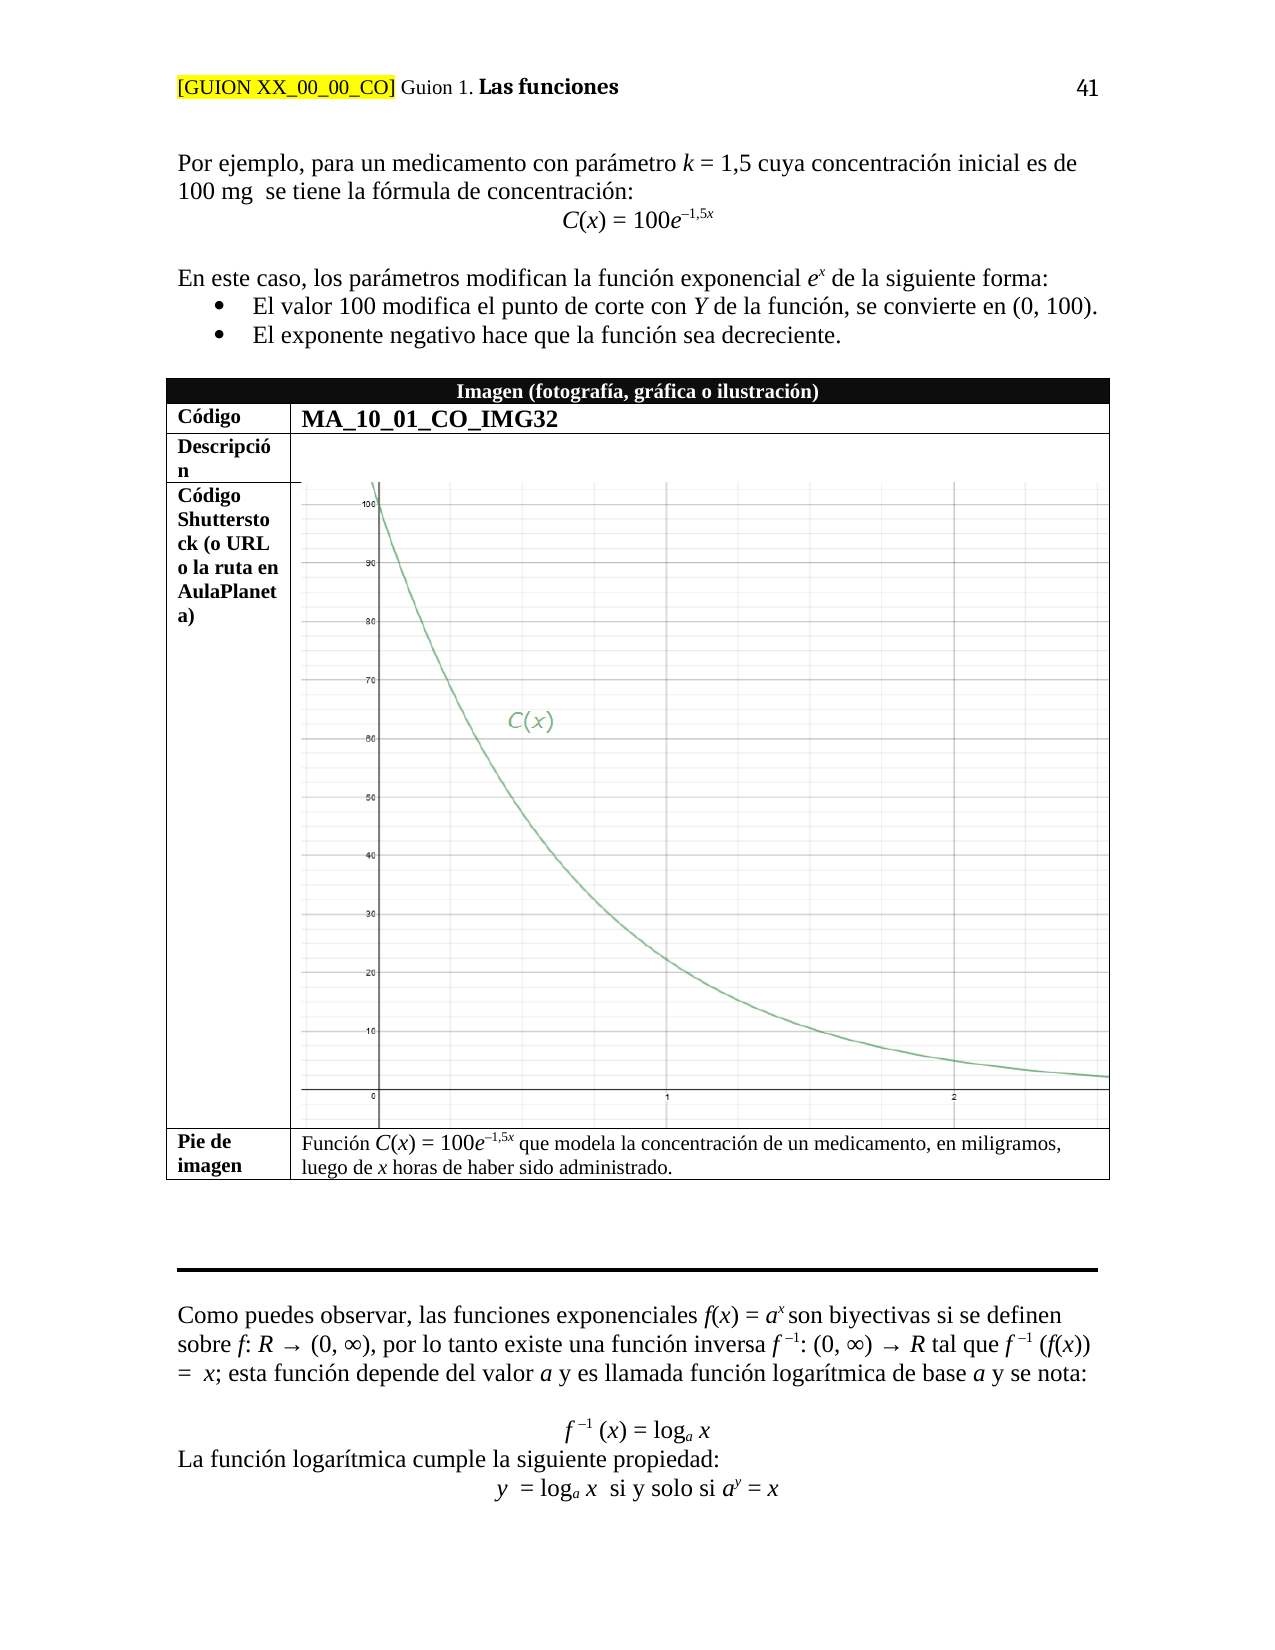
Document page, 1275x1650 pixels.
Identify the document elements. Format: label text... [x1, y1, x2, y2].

table_cell Código [167, 404, 290, 432]
table_cell MA_10_01_CO_IMG32 [291, 404, 1109, 432]
text C(x) = 100e–1,5x [177, 205, 1098, 234]
table_cell Descripción [167, 434, 290, 482]
table_cell [291, 434, 1109, 482]
text Por ejemplo, para un medicamento con parámetro k = 1,5 cuya concentración inicial es de 100 mg se tiene la fórmula de concentración: [177, 148, 1098, 205]
text En este caso, los parámetros modifican la función exponencial ex de la siguiente forma: [177, 263, 1098, 291]
list El exponente negativo hace que la función sea decreciente. [215, 320, 1098, 349]
text y = loga x si y solo si ay = x [177, 1473, 1098, 1502]
text Como puedes observar, las funciones exponenciales f(x) = ax son biyectivas si se definen sobre f: R → (0, ∞), por lo tanto existe una función inversa f –1: (0, ∞) → R tal que f –1 (f(x)) = x; esta función depende del valor a y es llamada función logarítmica de base a y se nota: [177, 1300, 1098, 1387]
table_cell Función C(x) = 100e–1,5x que modela la concentración de un medicamento, en miligramos, luego de x horas de haber sido administrado. [291, 1129, 1109, 1179]
text f –1 (x) = loga x [177, 1415, 1098, 1444]
picture [301, 482, 1109, 1128]
table_header Imagen (fotografía, gráfica o ilustración) [167, 379, 1109, 403]
table_cell [291, 483, 301, 1128]
list El valor 100 modifica el punto de corte con Y de la función, se convierte en (0, 100). [215, 291, 1098, 320]
table_cell Código Shutterstock (o URL o la ruta en AulaPlaneta) [167, 483, 290, 1128]
text La función logarítmica cumple la siguiente propiedad: [177, 1444, 1098, 1473]
table_cell Pie de imagen [167, 1129, 290, 1179]
